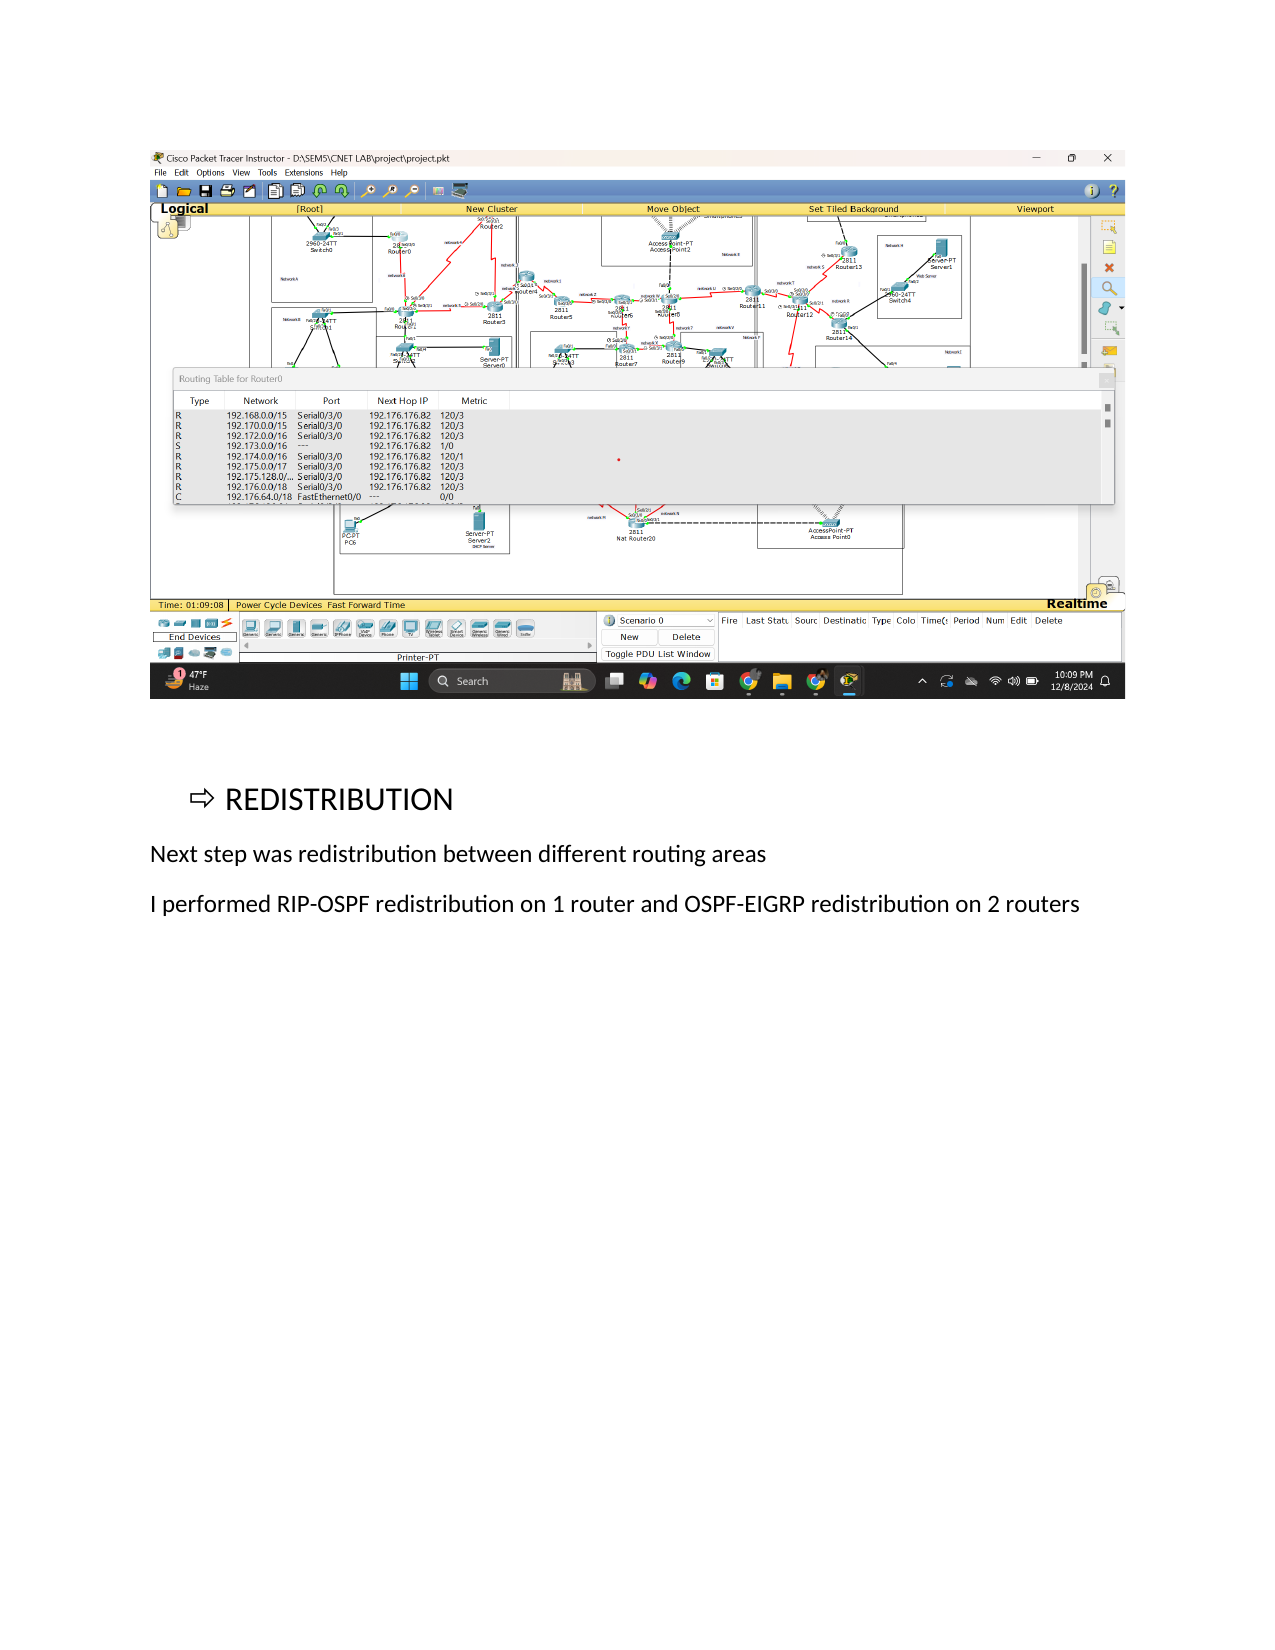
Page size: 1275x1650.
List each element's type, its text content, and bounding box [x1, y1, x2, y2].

text I performed RIP-OSPF redistribution on 1 router and OSPF-EIGRP redistribution on 2 routers [150, 888, 1125, 919]
picture [150, 150, 1125, 699]
text Next step was redistribution between different routing areas [150, 838, 1125, 869]
list REDISTRIBUTION [187, 778, 1125, 819]
